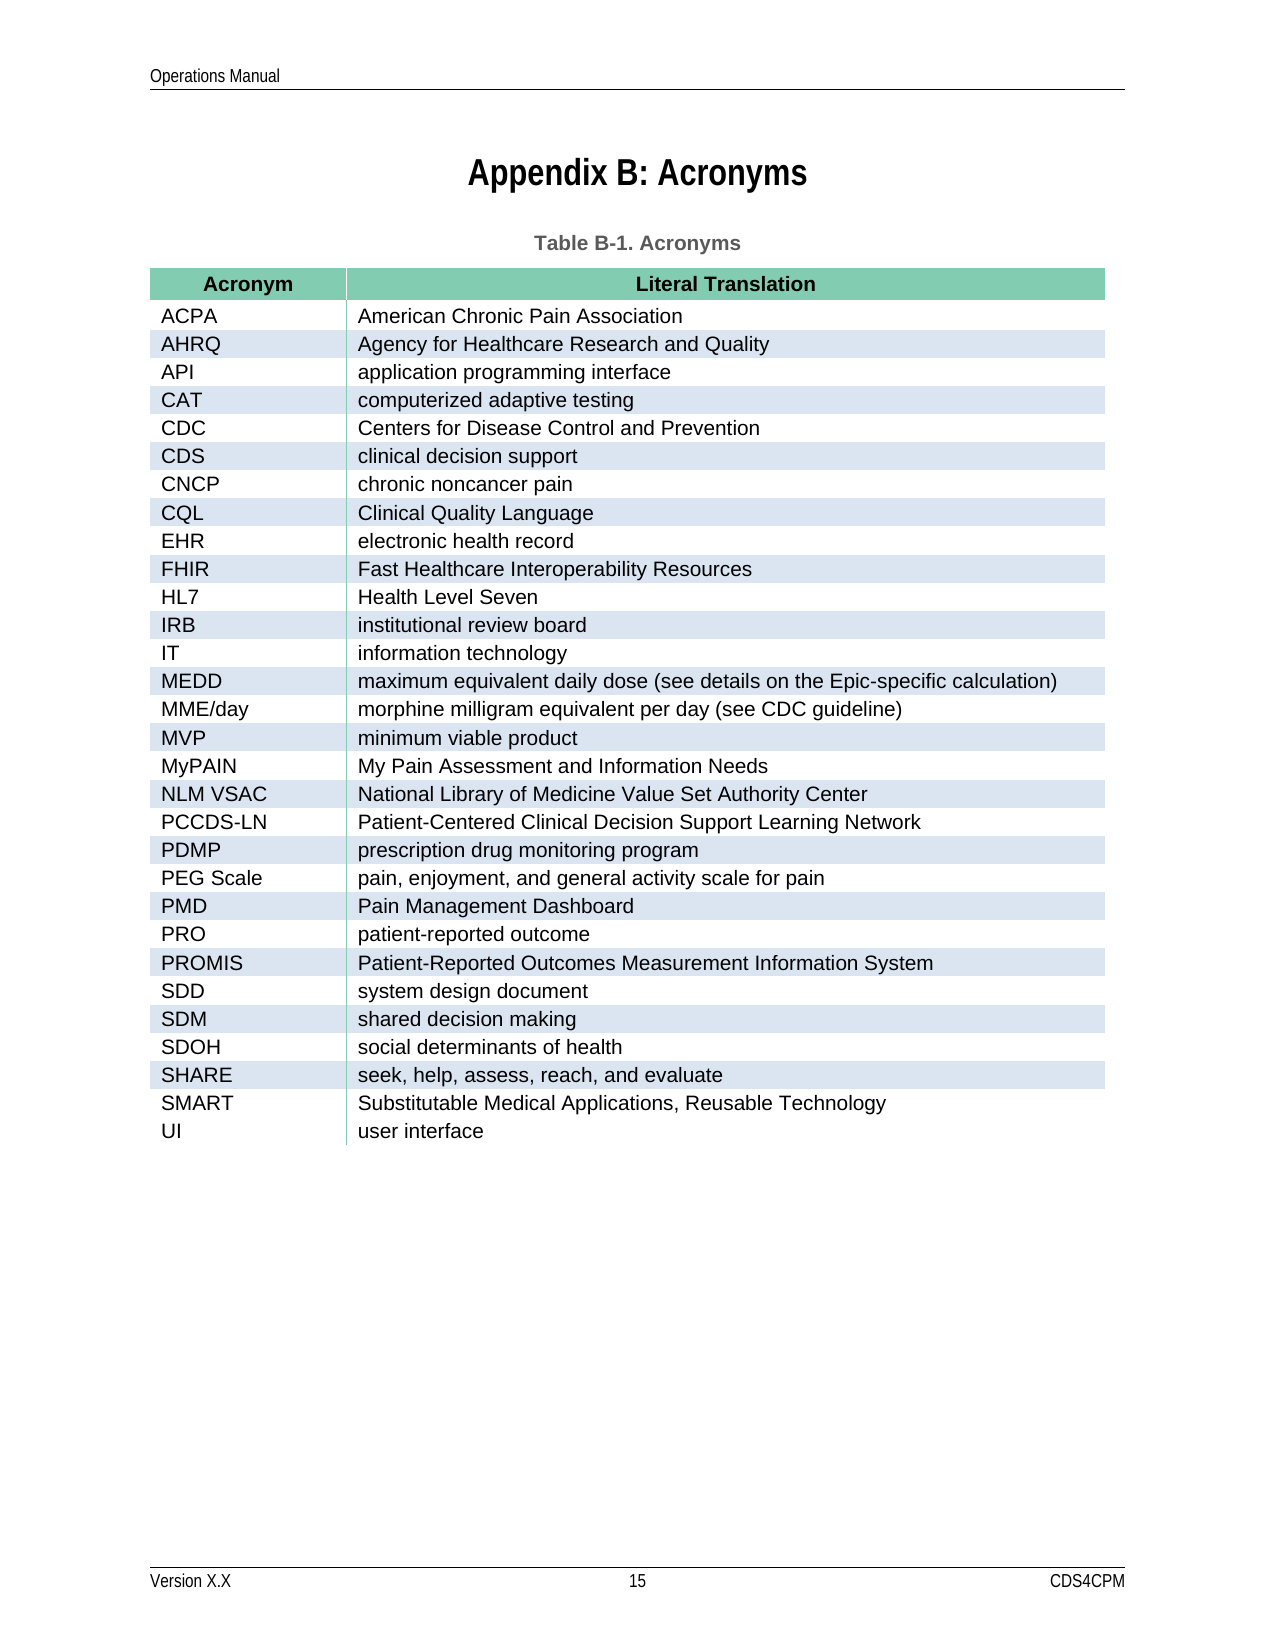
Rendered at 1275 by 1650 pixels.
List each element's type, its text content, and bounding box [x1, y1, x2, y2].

table_cell American Chronic Pain Association [347, 301, 1105, 329]
table_cell PMD [150, 892, 346, 920]
table_cell MEDD [150, 667, 346, 695]
table_cell system design document [347, 976, 1105, 1004]
table_cell PRO [150, 920, 346, 948]
table_cell information technology [347, 639, 1105, 667]
table_cell pain, enjoyment, and general activity scale for pain [347, 864, 1105, 892]
text Appendix B: Acronyms [150, 150, 1125, 193]
table_cell chronic noncancer pain [347, 470, 1105, 498]
table_cell SHARE [150, 1061, 346, 1089]
table_cell National Library of Medicine Value Set Authority Center [347, 780, 1105, 808]
table_cell PEG Scale [150, 864, 346, 892]
table_cell application programming interface [347, 358, 1105, 386]
table_cell minimum viable product [347, 723, 1105, 751]
table_cell Agency for Healthcare Research and Quality [347, 330, 1105, 358]
table_cell morphine milligram equivalent per day (see CDC guideline) [347, 695, 1105, 723]
table_cell CDS [150, 442, 346, 470]
table_header Acronym [150, 268, 346, 300]
table_cell maximum equivalent daily dose (see details on the Epic-specific calculation) [347, 667, 1105, 695]
table_cell Centers for Disease Control and Prevention [347, 414, 1105, 442]
table_cell CNCP [150, 470, 346, 498]
table_cell Clinical Quality Language [347, 498, 1105, 526]
table_cell UI [150, 1117, 346, 1145]
table_cell IRB [150, 611, 346, 639]
table_cell CDC [150, 414, 346, 442]
table_cell MyPAIN [150, 751, 346, 779]
table_cell Fast Healthcare Interoperability Resources [347, 555, 1105, 583]
table_cell PROMIS [150, 948, 346, 976]
table_cell My Pain Assessment and Information Needs [347, 751, 1105, 779]
table_cell Patient-Centered Clinical Decision Support Learning Network [347, 808, 1105, 836]
table_cell prescription drug monitoring program [347, 836, 1105, 864]
text Table B-1. Acronyms [150, 231, 1125, 254]
table_cell HL7 [150, 583, 346, 611]
table_cell PCCDS-LN [150, 808, 346, 836]
table_cell NLM VSAC [150, 780, 346, 808]
table_cell EHR [150, 526, 346, 554]
table_cell SDM [150, 1005, 346, 1033]
table_cell MME/day [150, 695, 346, 723]
table_cell CQL [150, 498, 346, 526]
table_cell Patient-Reported Outcomes Measurement Information System [347, 948, 1105, 976]
table_cell electronic health record [347, 526, 1105, 554]
table_cell ACPA [150, 301, 346, 329]
table_cell SDOH [150, 1033, 346, 1061]
table_cell Health Level Seven [347, 583, 1105, 611]
table_cell institutional review board [347, 611, 1105, 639]
table_cell CAT [150, 386, 346, 414]
table_header Literal Translation [347, 268, 1105, 300]
table_cell shared decision making [347, 1005, 1105, 1033]
table_cell SMART [150, 1089, 346, 1117]
table_cell computerized adaptive testing [347, 386, 1105, 414]
table_cell FHIR [150, 555, 346, 583]
table_cell user interface [347, 1117, 1105, 1145]
table_cell PDMP [150, 836, 346, 864]
table_cell seek, help, assess, reach, and evaluate [347, 1061, 1105, 1089]
table_cell Substitutable Medical Applications, Reusable Technology [347, 1089, 1105, 1117]
table_cell SDD [150, 976, 346, 1004]
table_cell Pain Management Dashboard [347, 892, 1105, 920]
table_cell social determinants of health [347, 1033, 1105, 1061]
table_cell clinical decision support [347, 442, 1105, 470]
table_cell patient-reported outcome [347, 920, 1105, 948]
table_cell API [150, 358, 346, 386]
table_cell AHRQ [150, 330, 346, 358]
table_cell MVP [150, 723, 346, 751]
table_cell IT [150, 639, 346, 667]
